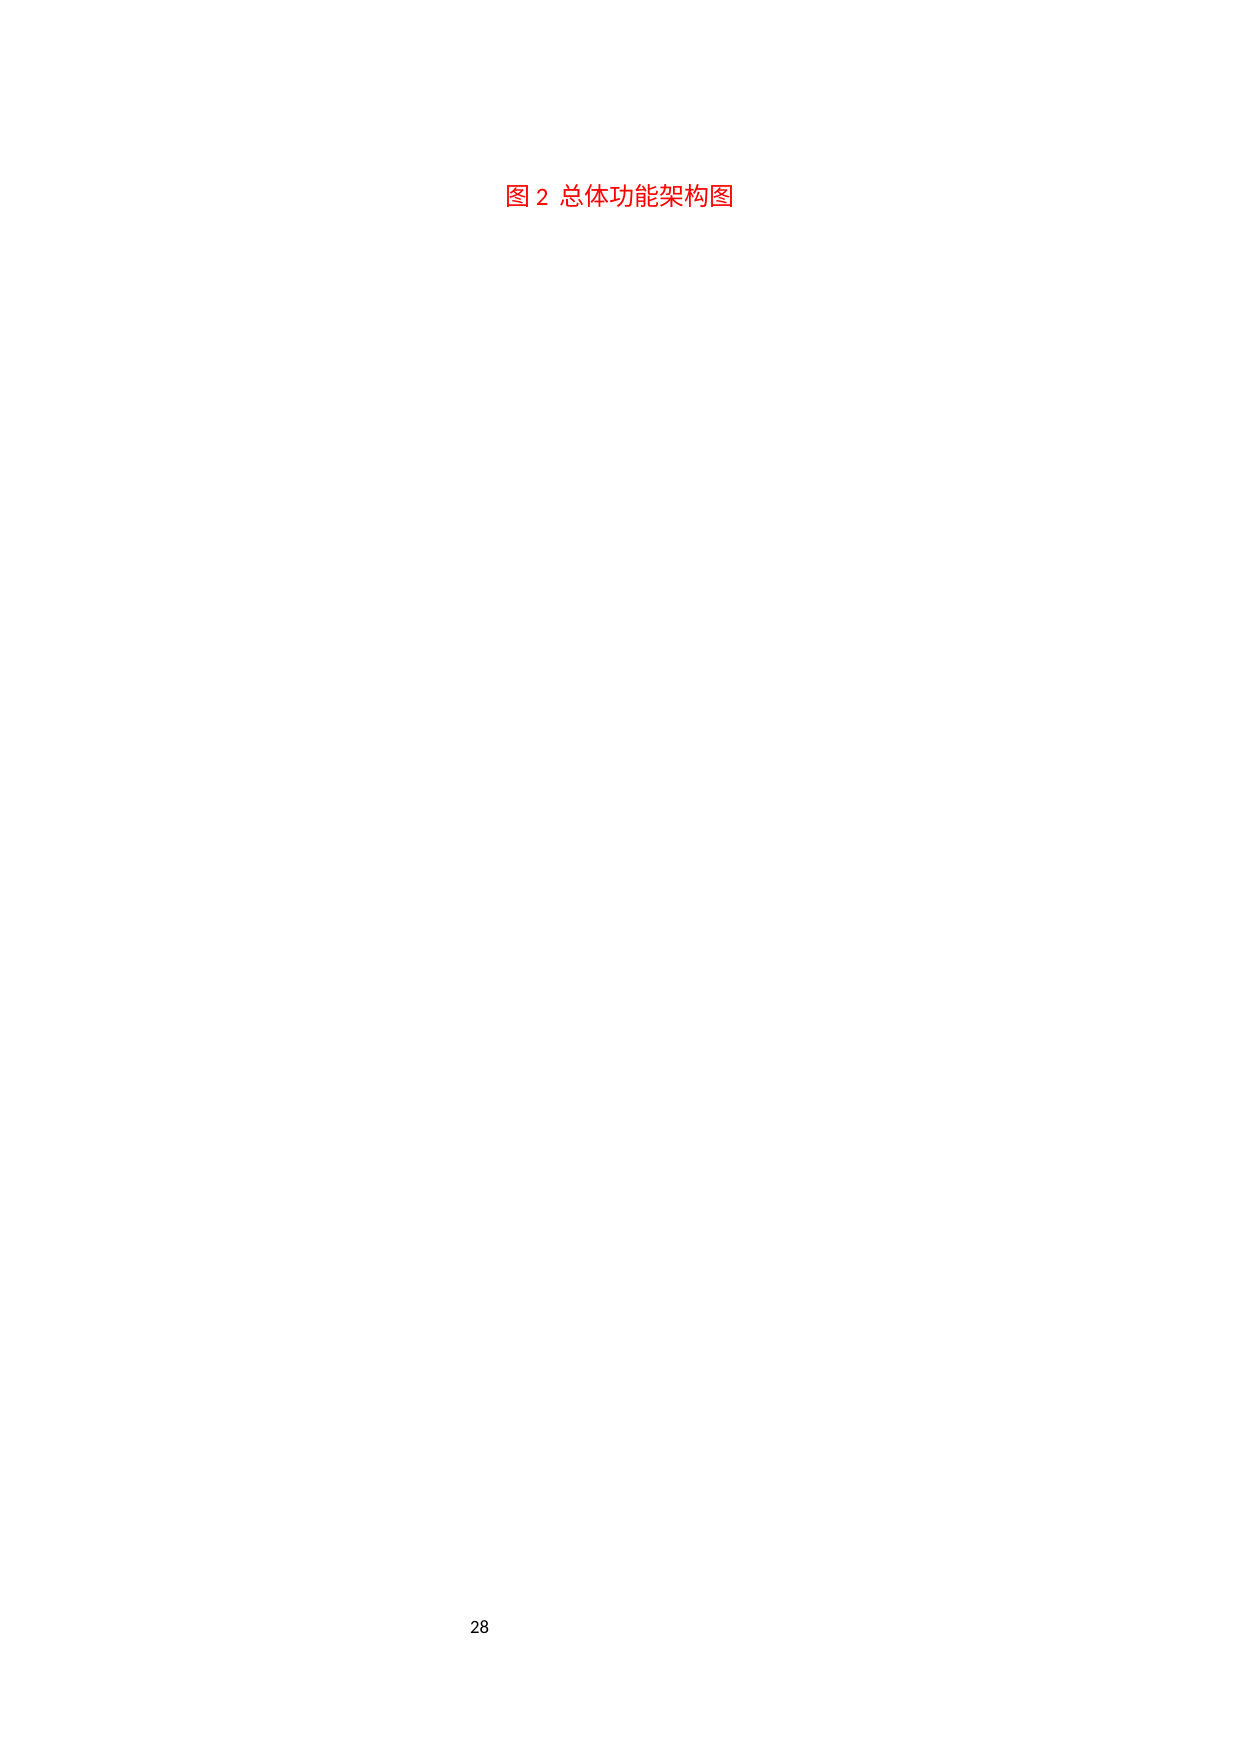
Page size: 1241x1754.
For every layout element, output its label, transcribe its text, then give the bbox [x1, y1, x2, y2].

text 图2 总体功能架构图 [187, 162, 1053, 227]
